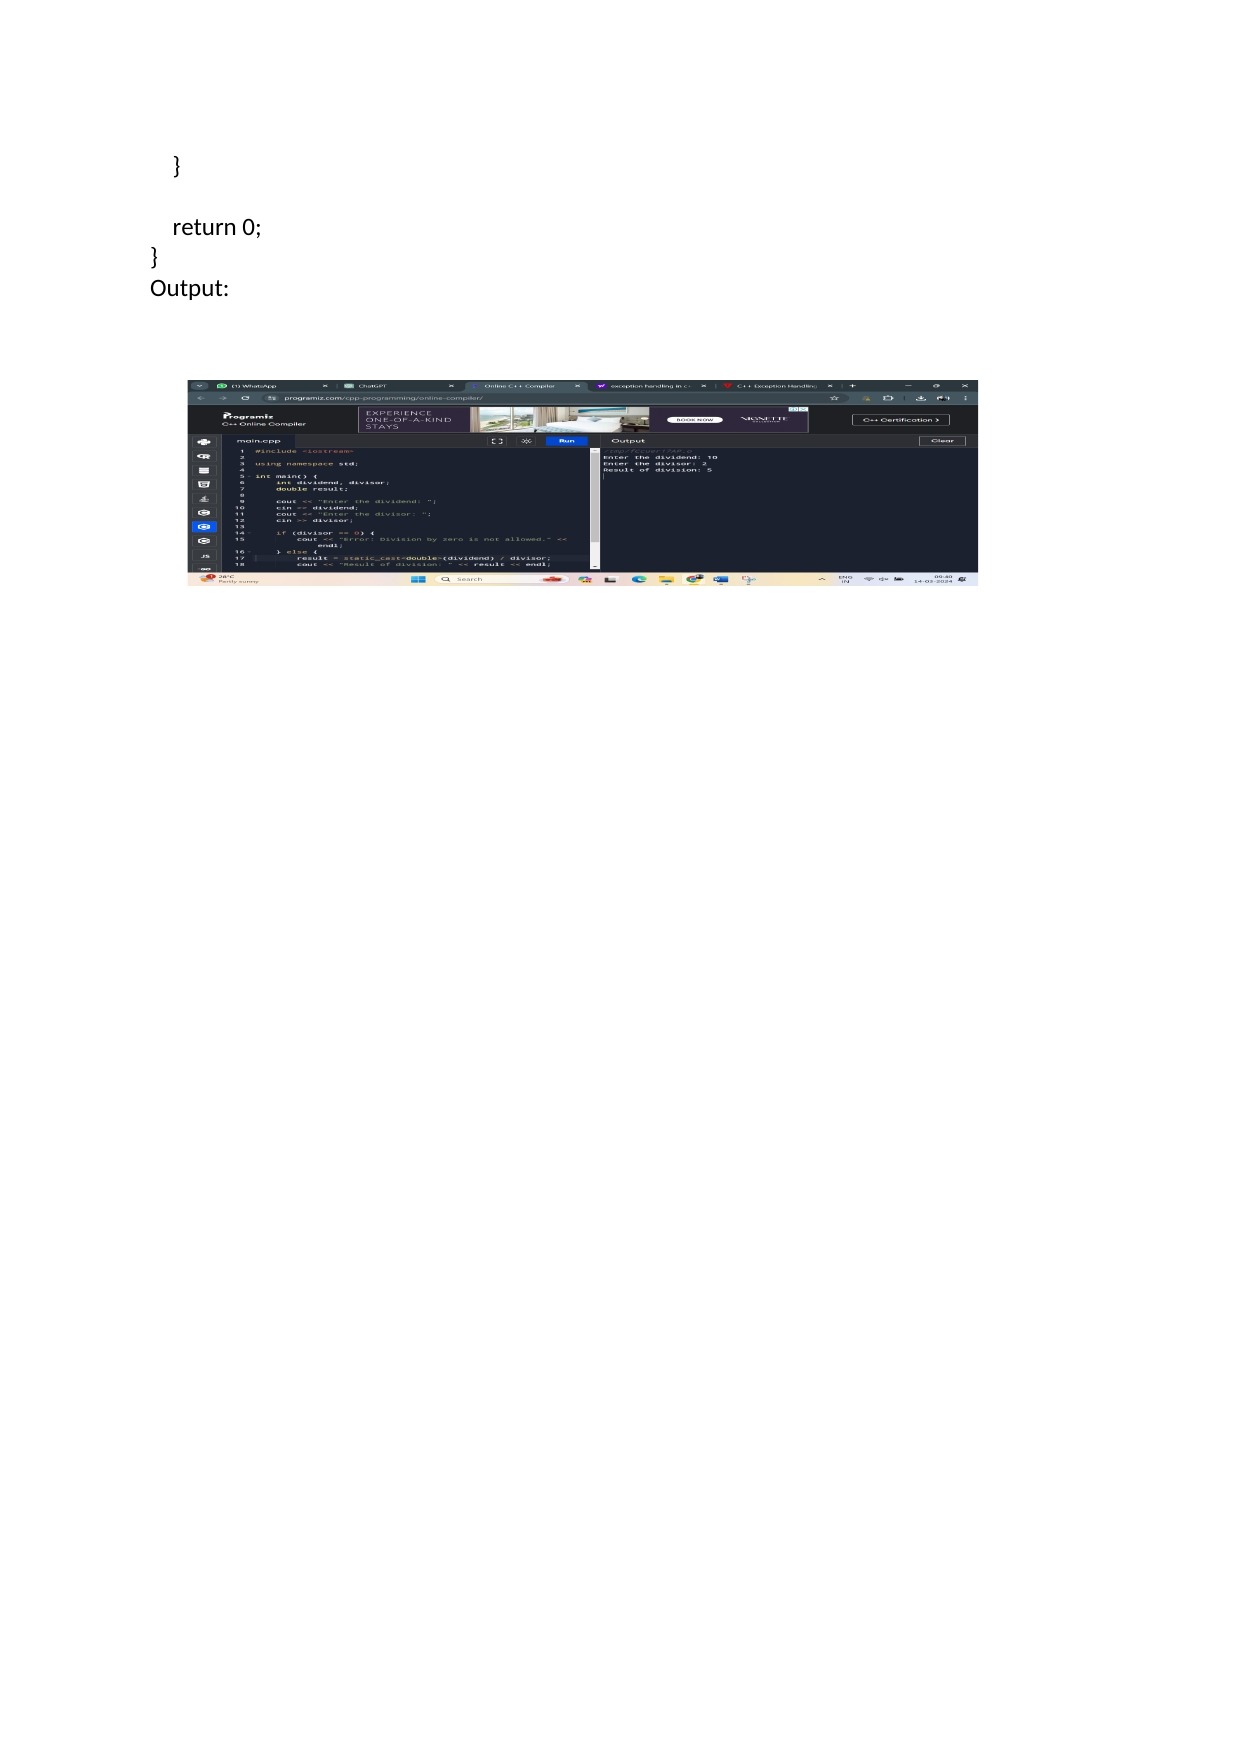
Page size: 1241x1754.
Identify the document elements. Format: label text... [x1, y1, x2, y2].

picture [187, 380, 979, 586]
text return 0; [150, 211, 1090, 242]
text } [150, 150, 1090, 181]
text } [150, 242, 1090, 272]
text Output: [150, 272, 1090, 303]
